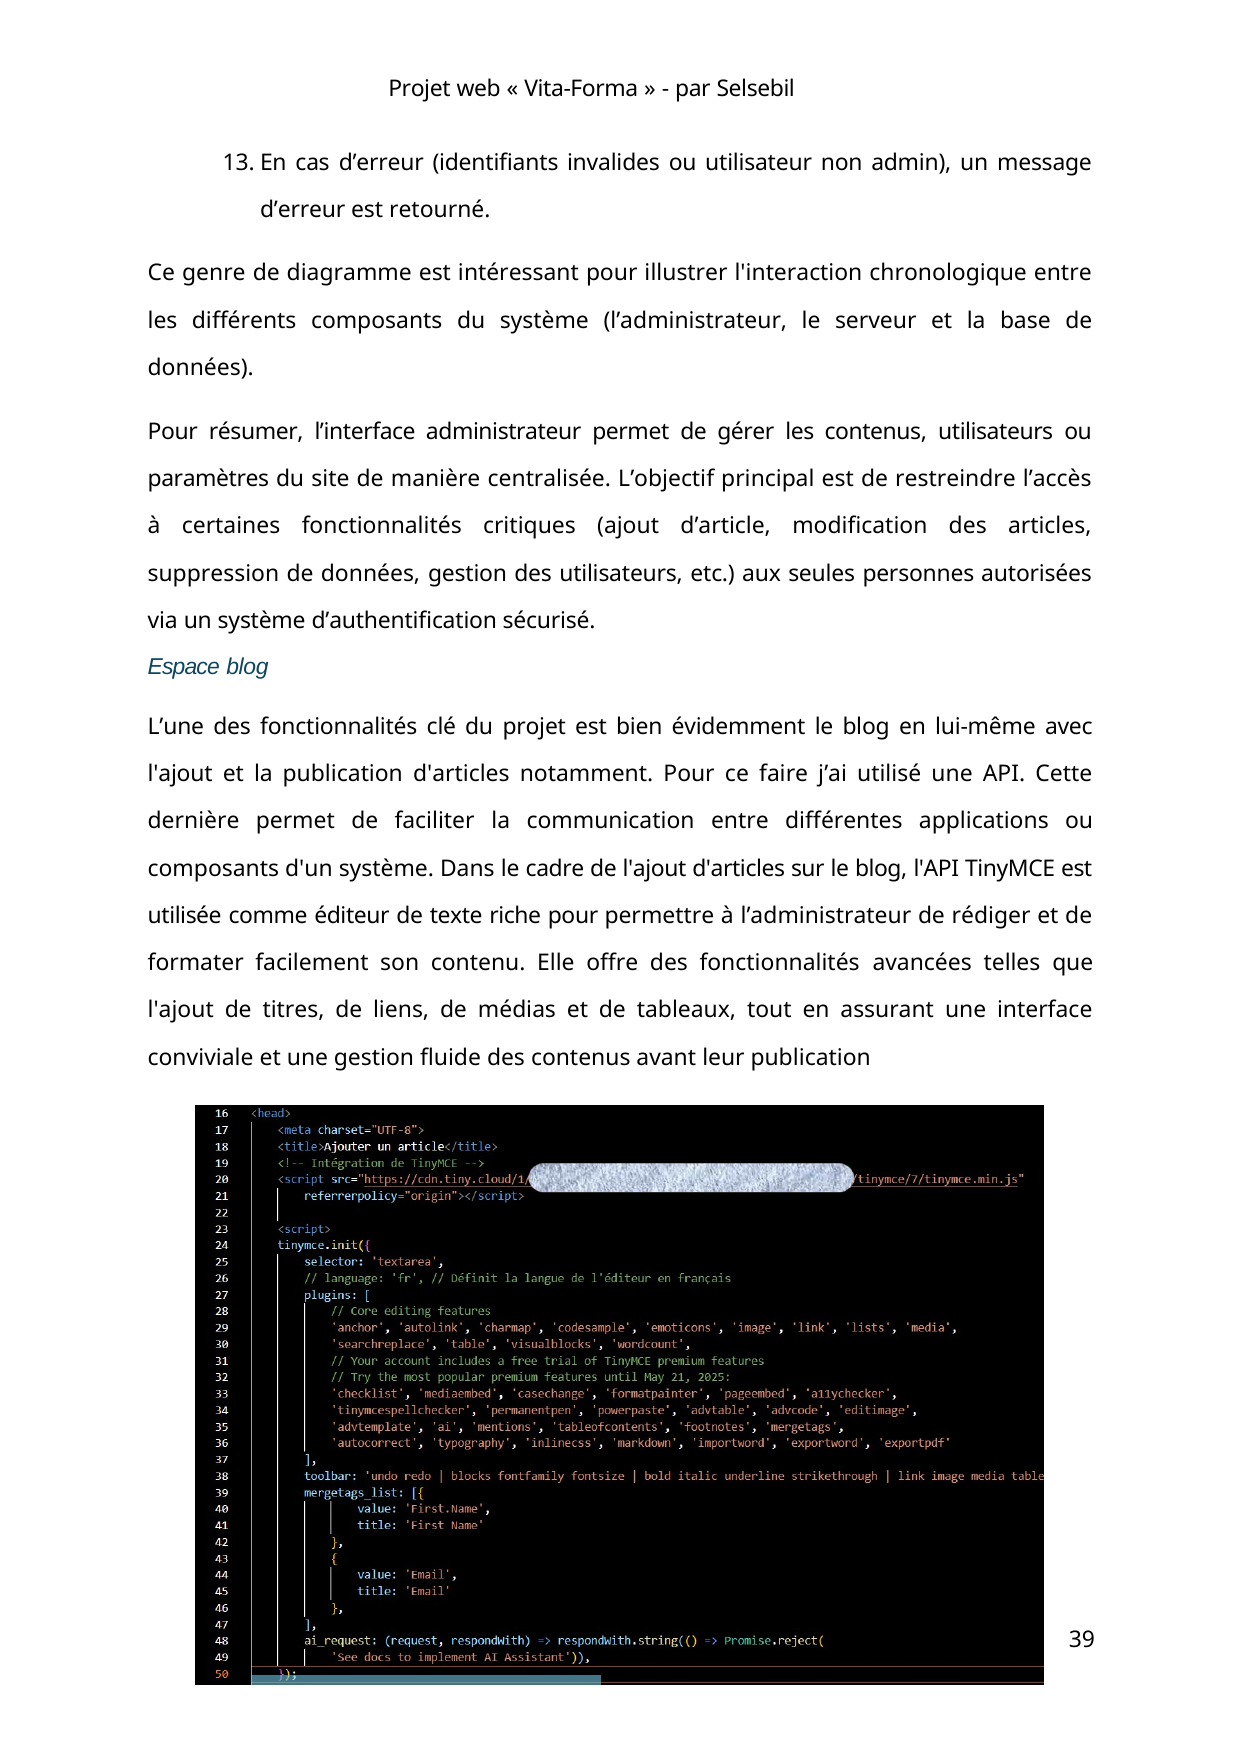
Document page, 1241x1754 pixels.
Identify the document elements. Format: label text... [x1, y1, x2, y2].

text Ce genre de diagramme est intéressant pour illustrer l'interaction chronologique entre les différents composants du système (l’administrateur, le serveur et la base de données). [147, 256, 1093, 382]
picture [195, 1105, 1044, 1685]
list En cas d’erreur (identifiants invalides ou utilisateur non admin), un message d’erreur est retourné. [222, 146, 1092, 224]
text Espace blog [147, 653, 1107, 679]
text L’une des fonctionnalités clé du projet est bien évidemment le blog en lui-même avec l'ajout et la publication d'articles notamment. Pour ce faire j’ai utilisé une API. Cette dernière permet de faciliter la communication entre différentes applications ou composants d'un système. Dans le cadre de l'ajout d'articles sur le blog, l'API TinyMCE est utilisée comme éditeur de texte riche pour permettre à l’administrateur de rédiger et de formater facilement son contenu. Elle offre des fonctionnalités avancées telles que l'ajout de titres, de liens, de médias et de tableaux, tout en assurant une interface conviviale et une gestion fluide des contenus avant leur publication [147, 710, 1093, 1072]
text Pour résumer, l’interface administrateur permet de gérer les contenus, utilisateurs ou paramètres du site de manière centralisée. L’objectif principal est de restreindre l’accès à certaines fonctionnalités critiques (ajout d’article, modification des articles, suppression de données, gestion des utilisateurs, etc.) aux seules personnes autorisées via un système d’authentification sécurisé. [147, 415, 1092, 635]
